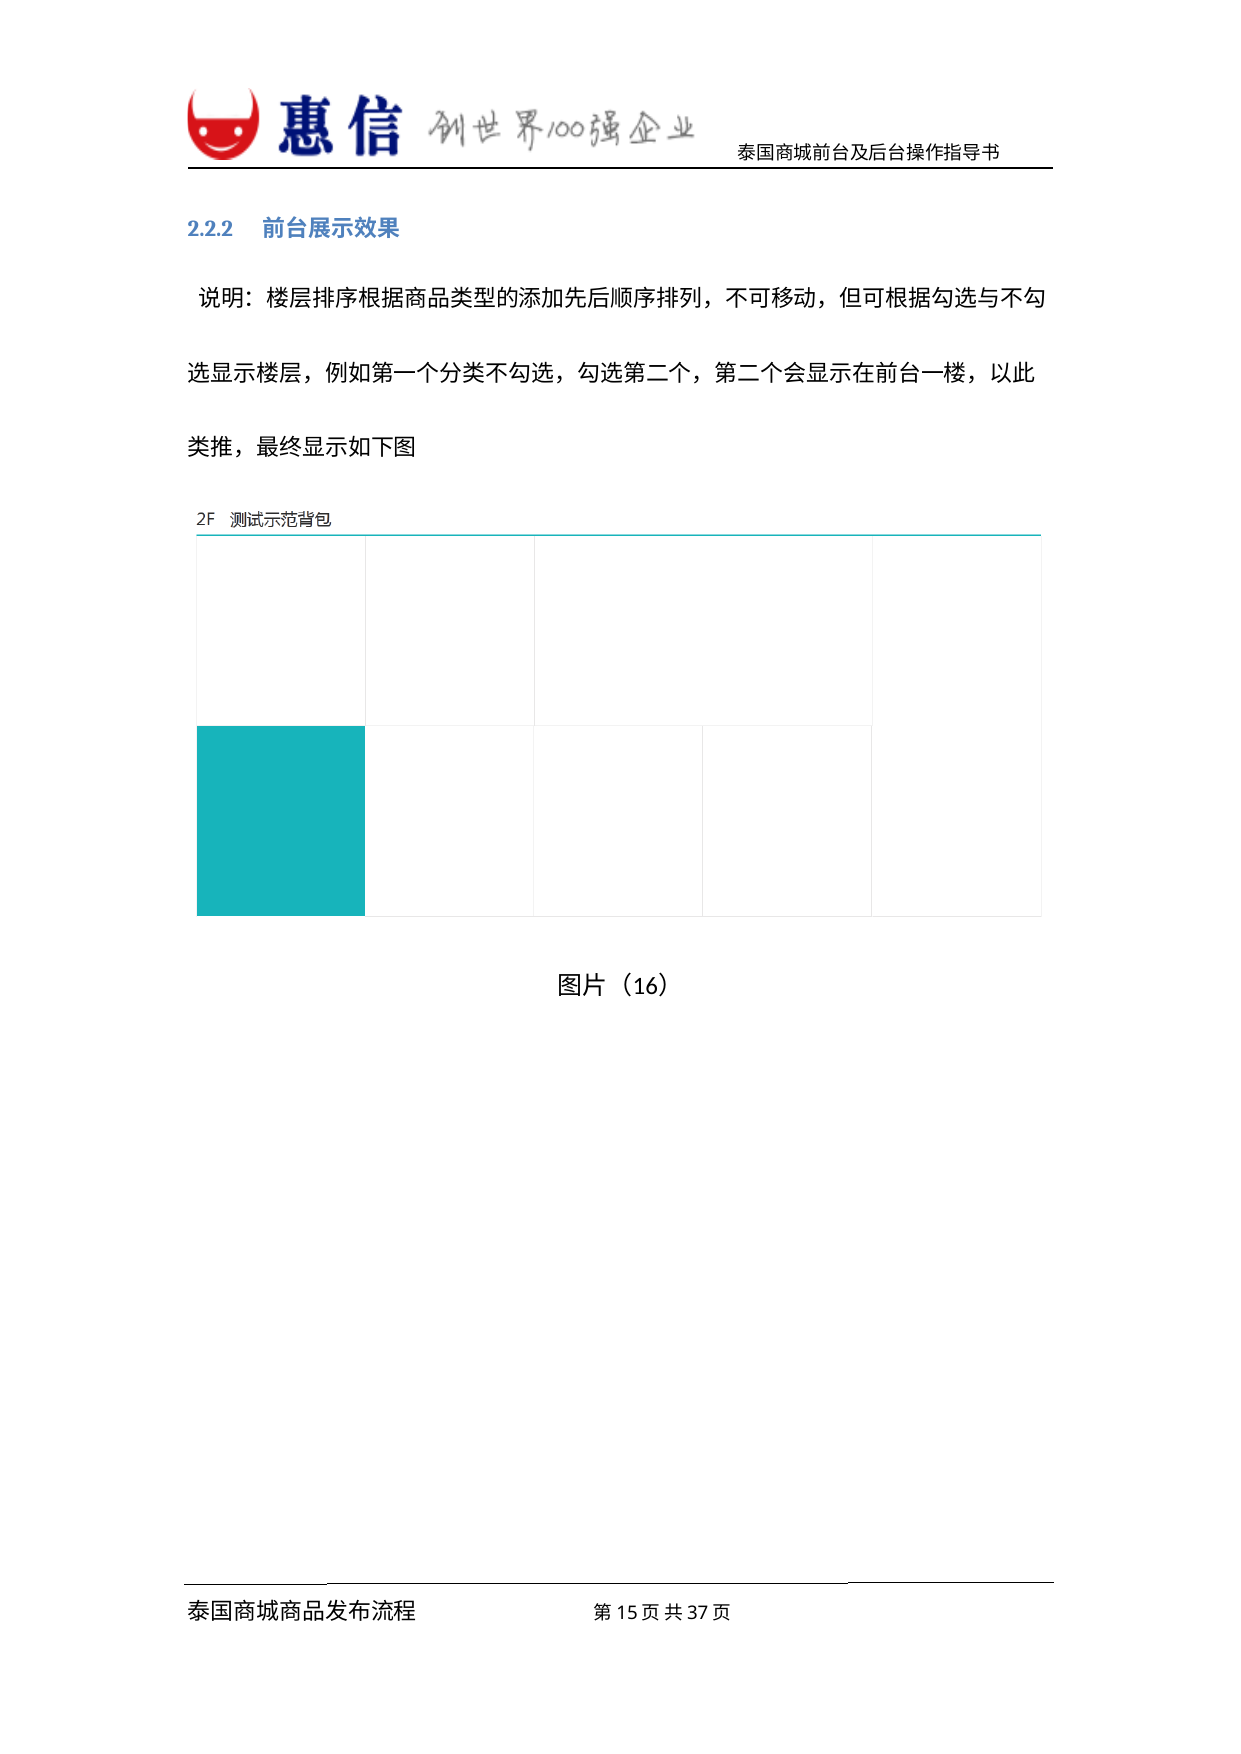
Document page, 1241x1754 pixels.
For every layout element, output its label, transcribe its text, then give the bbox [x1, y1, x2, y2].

text 图片（16） [187, 951, 1053, 1016]
picture [187, 503, 1053, 927]
text 说明：楼层排序根据商品类型的添加先后顺序排列，不可移动，但可根据勾选与不勾选显示楼层，例如第一个分类不勾选，勾选第二个，第二个会显示在前台一楼，以此类推，最终显示如下图 [187, 264, 1053, 478]
subtitle 前台展示效果 [187, 194, 1053, 259]
picture [187, 88, 695, 160]
